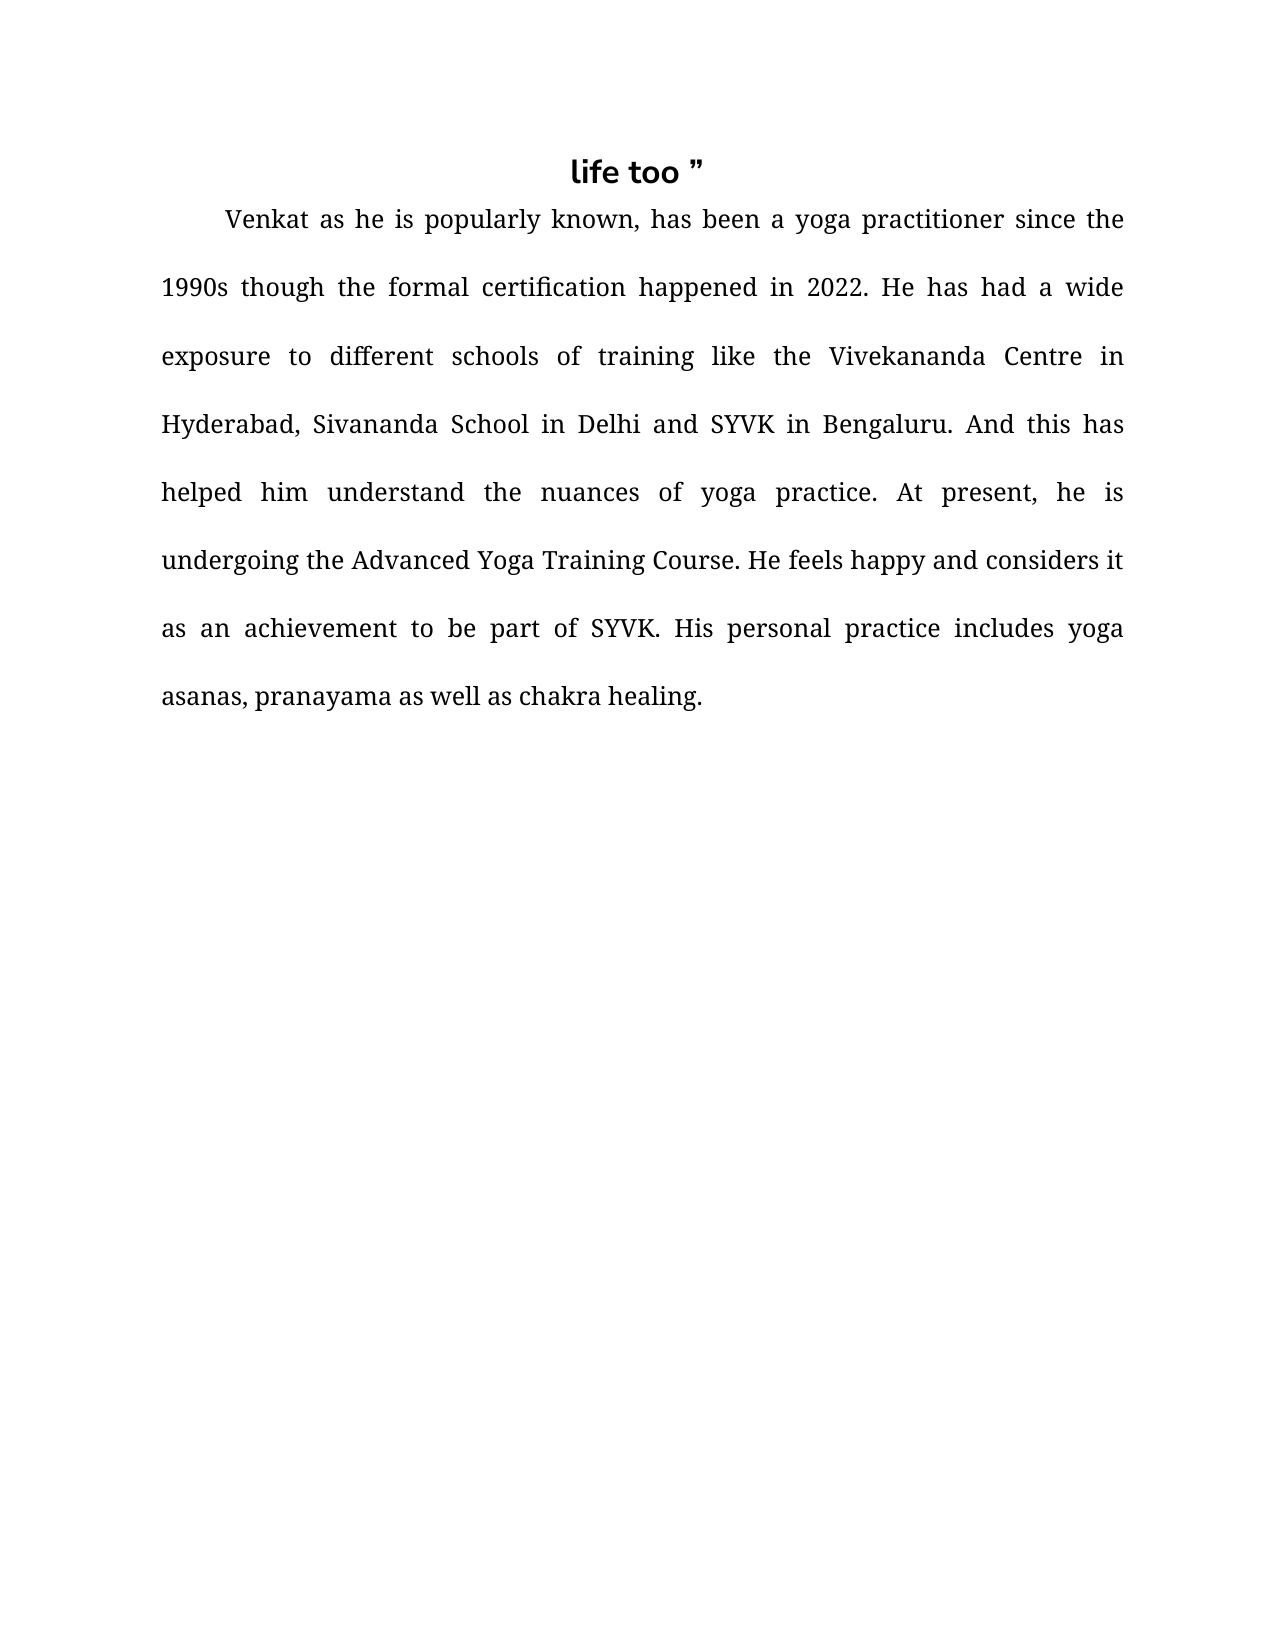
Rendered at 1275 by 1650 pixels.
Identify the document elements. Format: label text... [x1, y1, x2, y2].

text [159, 150, 1114, 196]
text Venkat as he is popularly known, has been a yoga practitioner since the 1990s though the formal certification happened in 2022. He has had a wide exposure to different schools of training like the Vivekananda Centre in Hyderabad, Sivananda School in Delhi and SYVK in Bengaluru. And this has helped him understand the nuances of yoga practice. At present, he is undergoing the Advanced Yoga Training Course. He feels happy and considers it as an achievement to be part of SYVK. His personal practice includes yoga asanas, pranayama as well as chakra healing. [161, 202, 1125, 713]
